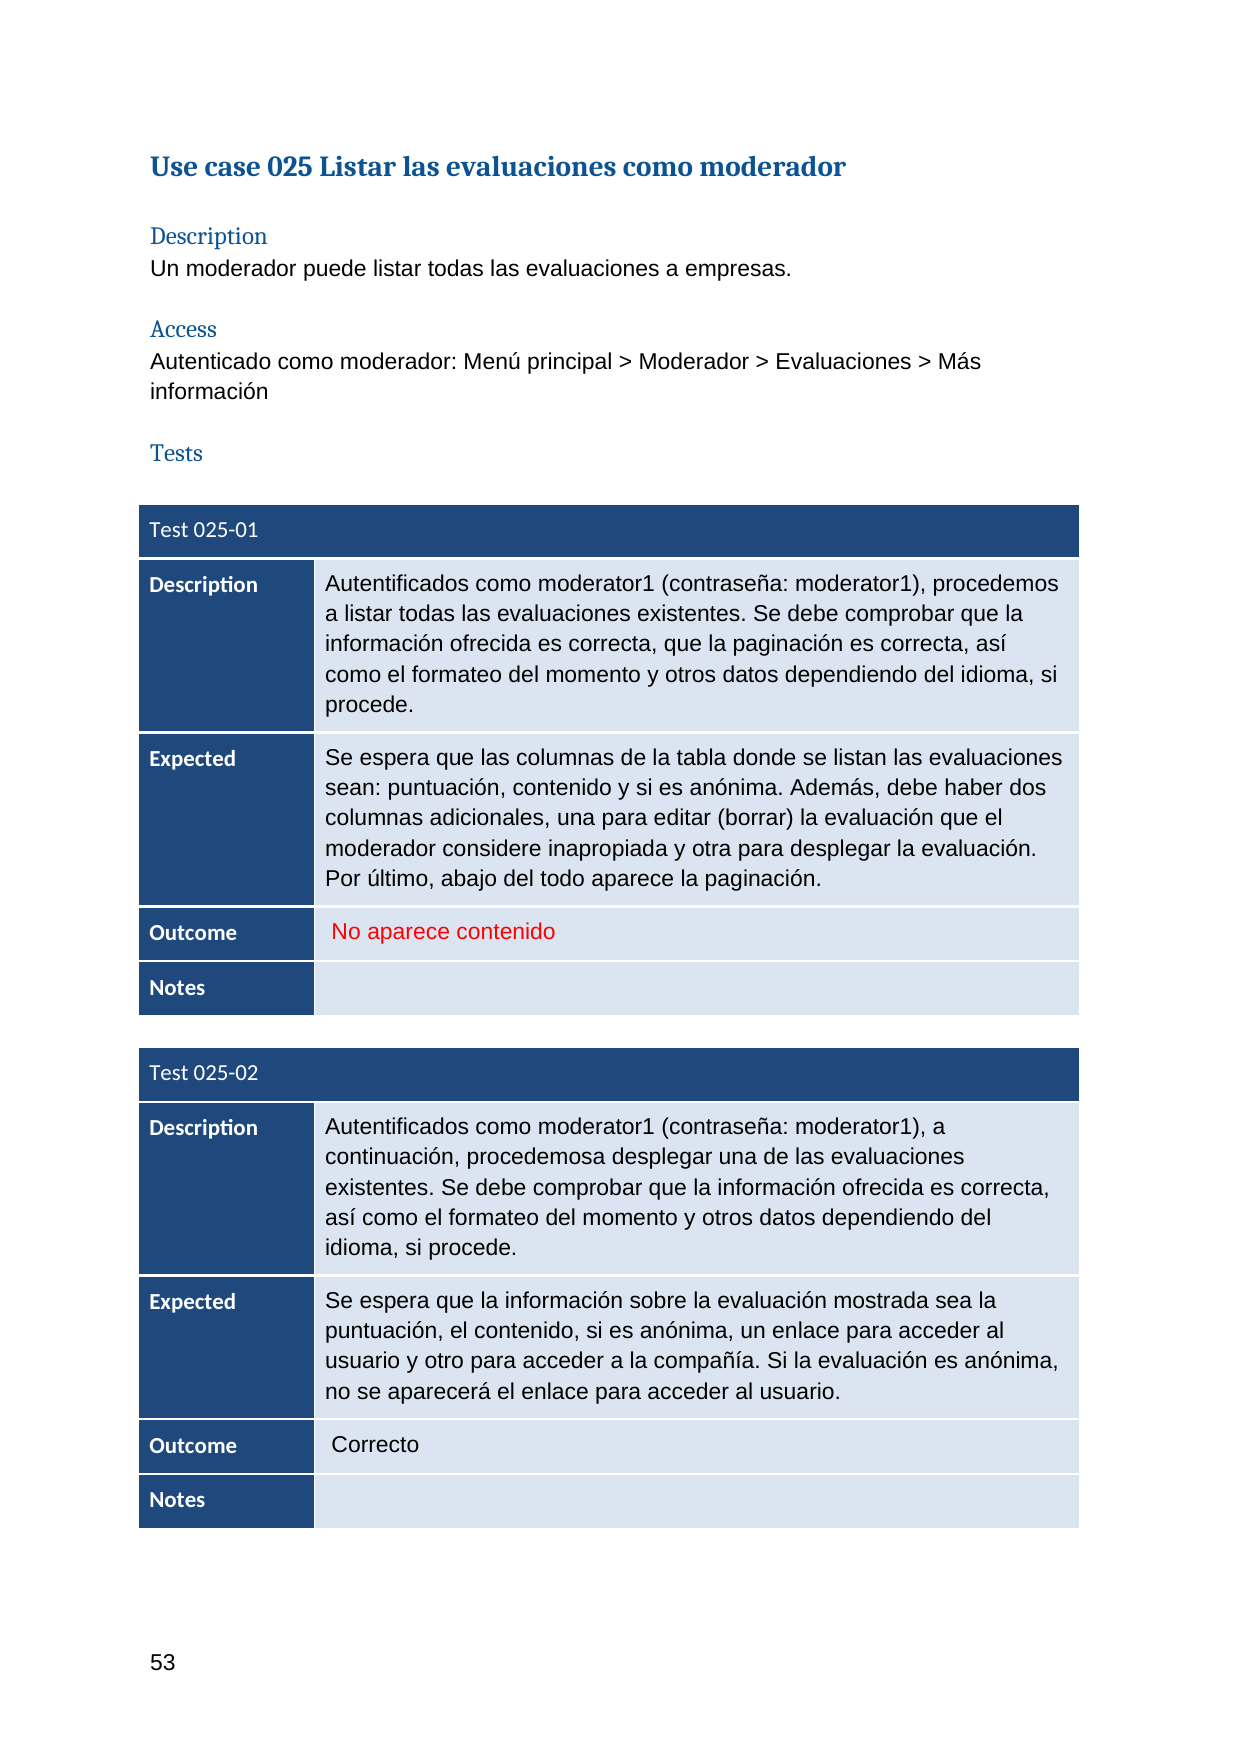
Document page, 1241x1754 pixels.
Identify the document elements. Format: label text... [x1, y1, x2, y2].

table_cell Correcto [315, 1420, 1079, 1473]
text Access [150, 315, 1090, 344]
table_cell Se espera que las columnas de la tabla donde se listan las evaluaciones sean: puntuación, contenido y si es anónima. Además, debe haber dos columnas adicionales, una para editar (borrar) la evaluación que el moderador considere inapropiada y otra para desplegar la evaluación. Por último, abajo del todo aparece la paginación. [315, 734, 1079, 905]
table_cell Autentificados como moderator1 (contraseña: moderator1), procedemos a listar todas las evaluaciones existentes. Se debe comprobar que la información ofrecida es correcta, que la paginación es correcta, así como el formateo del momento y otros datos dependiendo del idioma, si procede. [315, 560, 1079, 731]
text Un moderador puede listar todas las evaluaciones a empresas. [150, 254, 1090, 281]
text Tests [150, 439, 1090, 467]
text Autenticado como moderador: Menú principal > Moderador > Evaluaciones > Más información [150, 348, 1090, 404]
table_cell Description [139, 1103, 314, 1274]
table_cell Autentificados como moderator1 (contraseña: moderator1), a continuación, procedemosa desplegar una de las evaluaciones existentes. Se debe comprobar que la información ofrecida es correcta, así como el formateo del momento y otros datos dependiendo del idioma, si procede. [315, 1103, 1079, 1274]
table_cell Notes [139, 962, 314, 1015]
table_cell Description [139, 560, 314, 731]
table_cell Notes [139, 1475, 314, 1528]
table_cell [315, 1475, 1079, 1528]
table_cell Outcome [139, 1420, 314, 1473]
table_cell [315, 962, 1079, 1015]
table_cell No aparece contenido [315, 908, 1079, 960]
text Use case 025 Listar las evaluaciones como moderador [150, 150, 1090, 183]
table_header Test 025-02 [139, 1048, 1079, 1101]
text Description [150, 222, 1090, 250]
table_cell Outcome [139, 908, 314, 960]
table_cell Expected [139, 1277, 314, 1418]
table_cell Expected [139, 734, 314, 905]
table_cell Se espera que la información sobre la evaluación mostrada sea la puntuación, el contenido, si es anónima, un enlace para acceder al usuario y otro para acceder a la compañía. Si la evaluación es anónima, no se aparecerá el enlace para acceder al usuario. [315, 1277, 1079, 1418]
table_header Test 025-01 [139, 505, 1079, 557]
